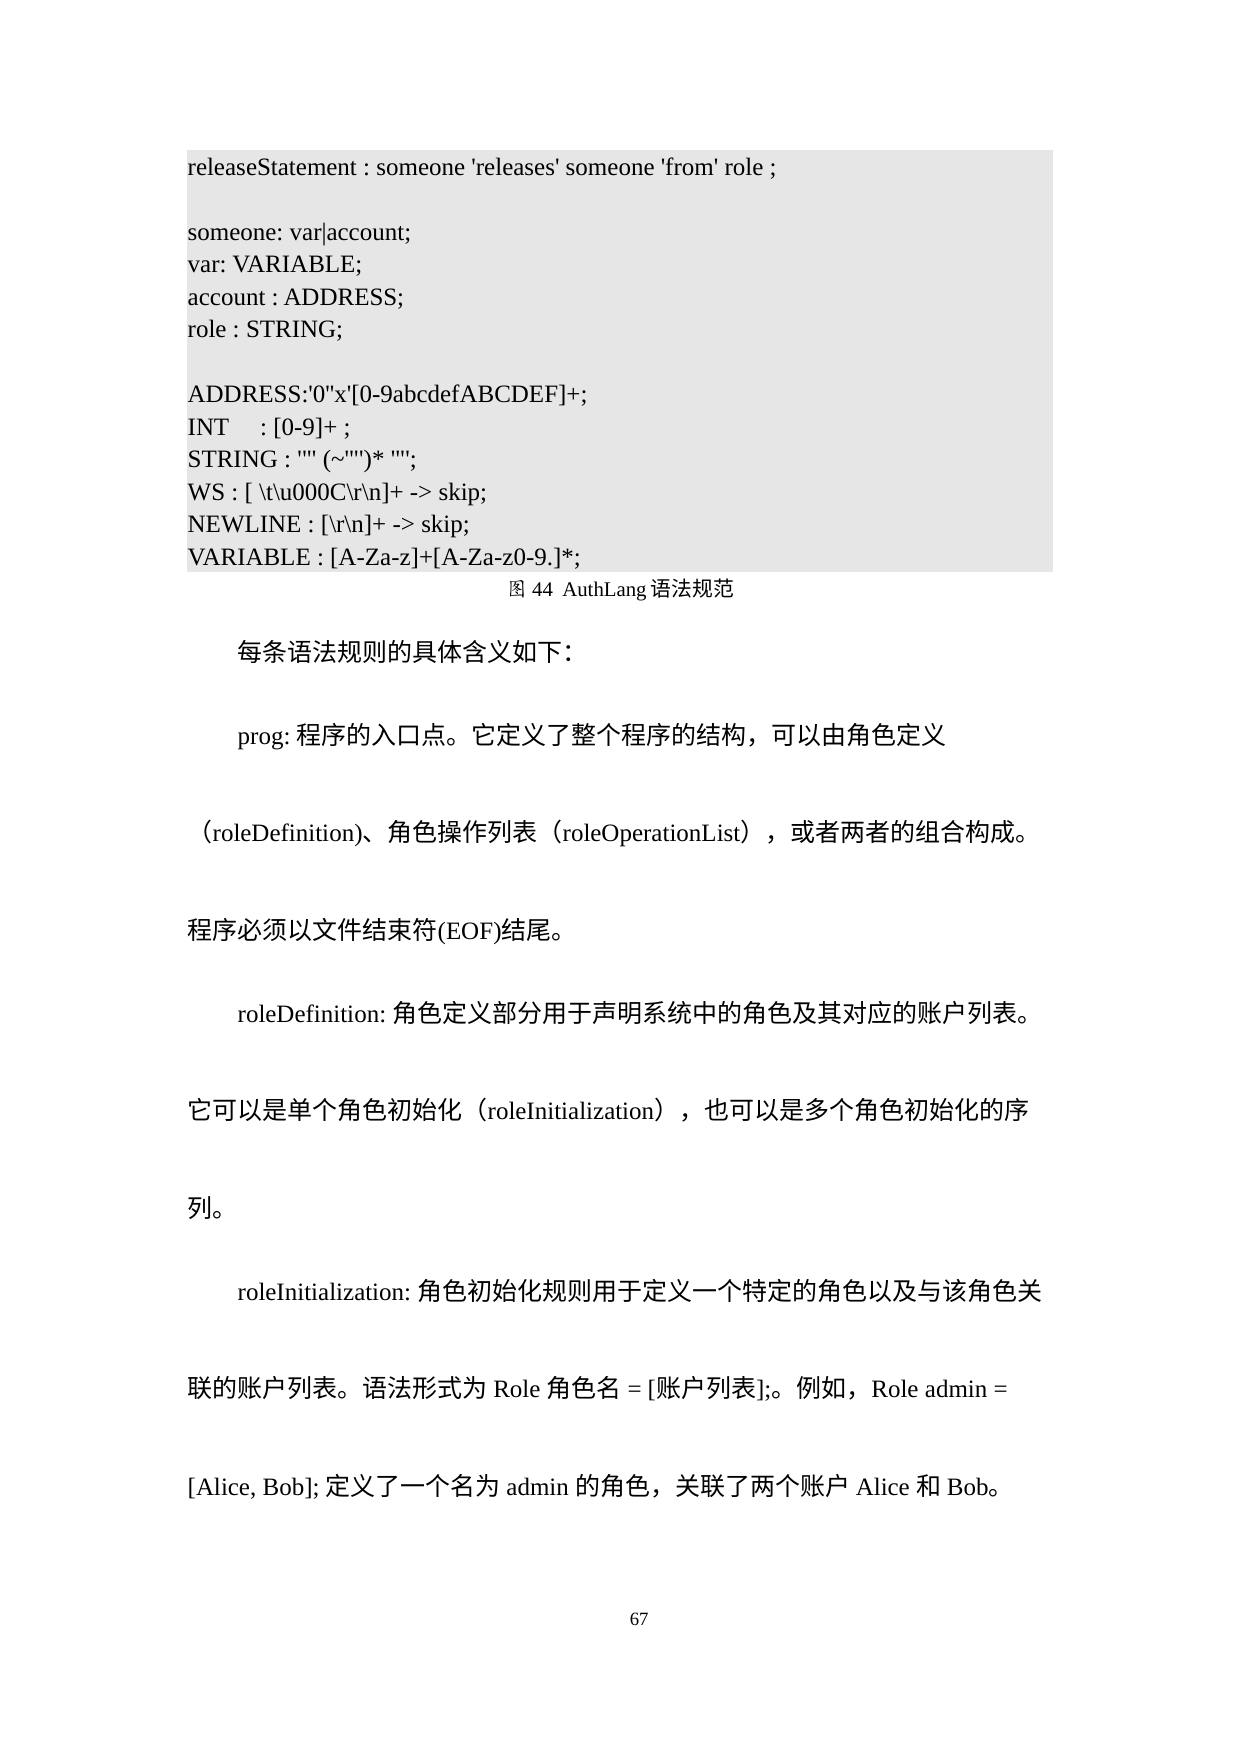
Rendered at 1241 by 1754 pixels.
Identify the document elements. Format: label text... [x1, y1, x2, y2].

text roleInitialization: 角色初始化规则用于定义一个特定的角色以及与该角色关联的账户列表。语法形式为 Role 角色名 = [账户列表];。例如，Role admin = [Alice, Bob]; 定义了一个名为 admin 的角色，关联了两个账户 Alice 和 Bob。 [187, 1257, 1053, 1517]
text ADDRESS:'0''x'[0-9abcdefABCDEF]+; [187, 377, 1053, 410]
text 图 44 AuthLang语法规范 [187, 572, 1053, 605]
text 每条语法规则的具体含义如下： [187, 618, 1053, 683]
text var: VARIABLE; [187, 247, 1053, 280]
text someone: var|account; [187, 215, 1053, 247]
text roleDefinition: 角色定义部分用于声明系统中的角色及其对应的账户列表。它可以是单个角色初始化（roleInitialization），也可以是多个角色初始化的序列。 [187, 979, 1053, 1239]
text INT : [0-9]+ ; [187, 410, 1053, 442]
text VARIABLE : [A-Za-z]+[A-Za-z0-9.]*; [187, 540, 1053, 572]
text WS : [ \t\u000C\r\n]+ -> skip; [187, 475, 1053, 507]
text NEWLINE : [\r\n]+ -> skip; [187, 507, 1053, 540]
text STRING : '"' (~'"')* '"'; [187, 442, 1053, 475]
text releaseStatement : someone 'releases' someone 'from' role ; [187, 150, 1053, 182]
text prog: 程序的入口点。它定义了整个程序的结构，可以由角色定义（roleDefinition)、角色操作列表（roleOperationList），或者两者的组合构成。程序必须以文件结束符(EOF)结尾。 [187, 701, 1053, 961]
text account : ADDRESS; [187, 280, 1053, 312]
text role : STRING; [187, 312, 1053, 345]
